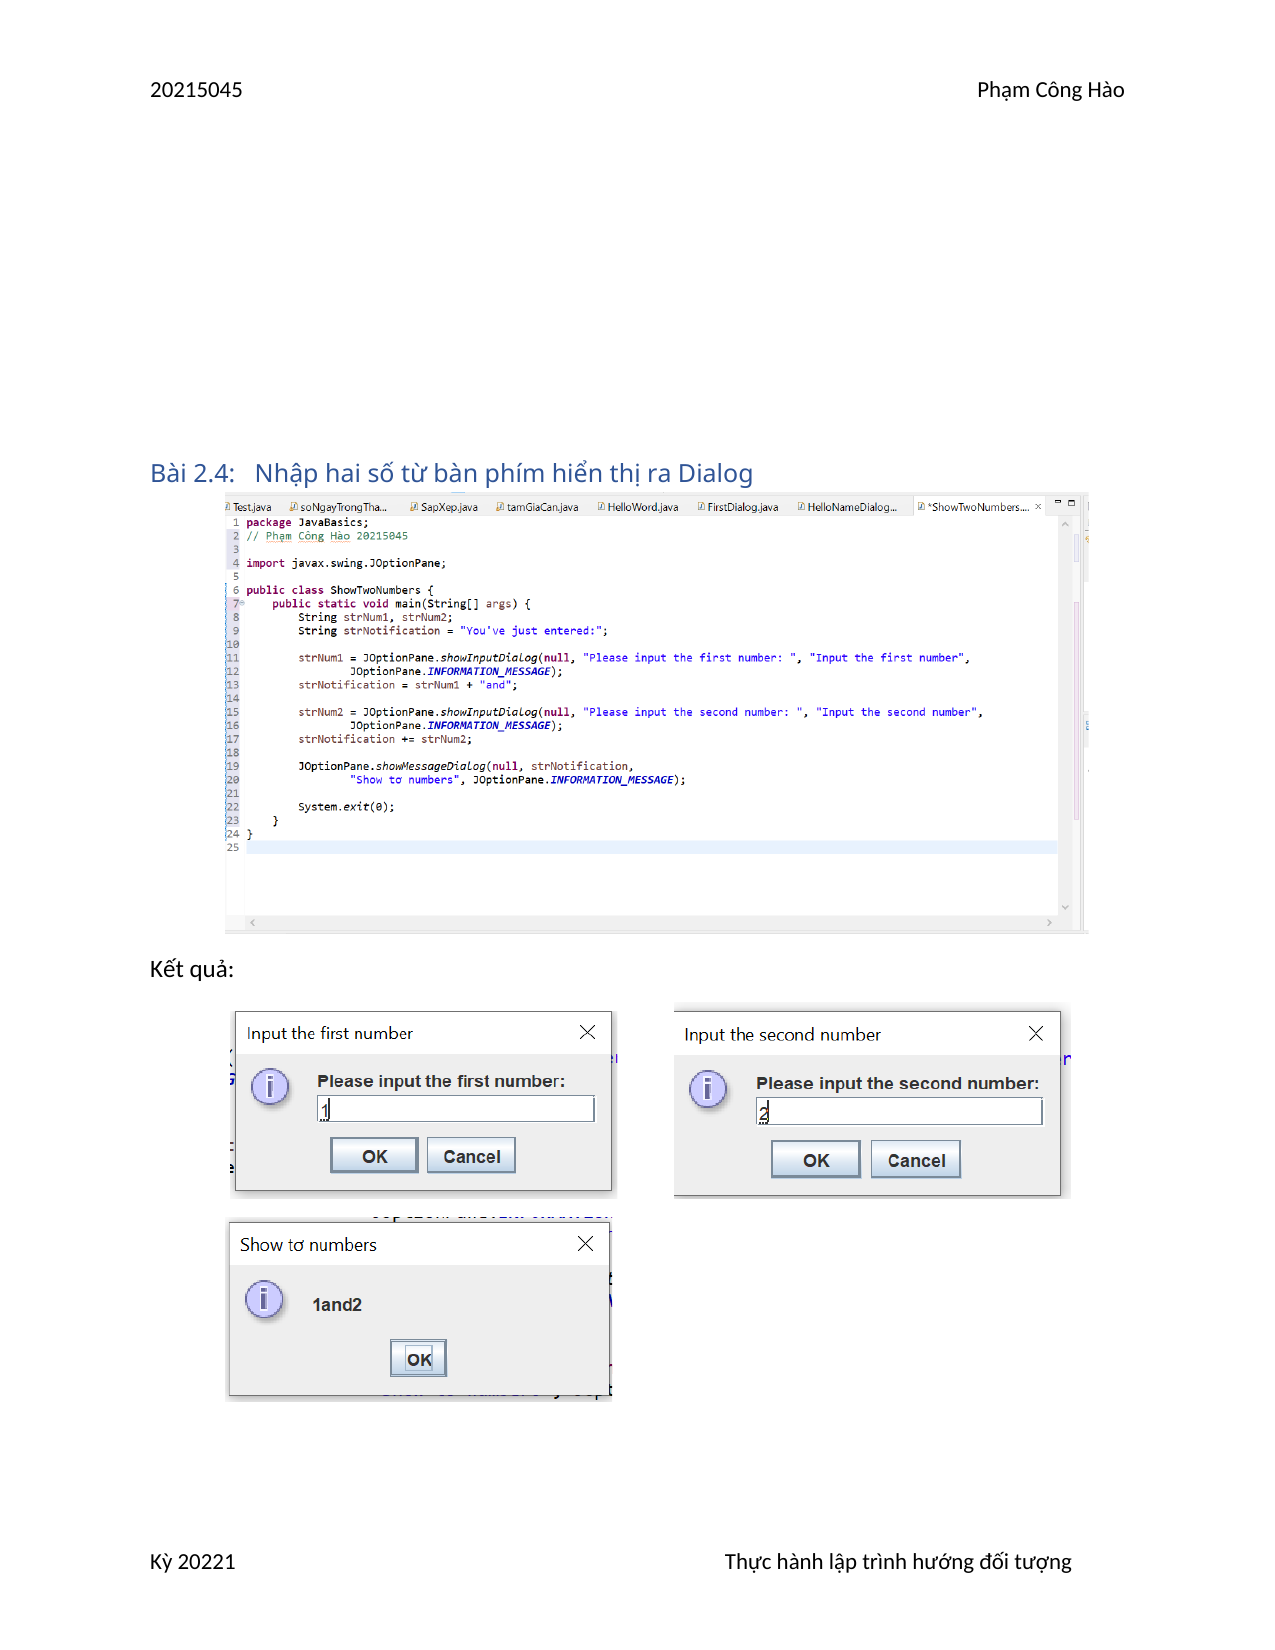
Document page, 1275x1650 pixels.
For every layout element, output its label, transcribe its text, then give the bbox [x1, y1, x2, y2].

picture [225, 1217, 613, 1402]
picture [674, 1002, 1071, 1199]
subtitle Bài 2.4: Nhập hai số từ bàn phím hiển thị ra Dialog [150, 456, 1125, 490]
picture [225, 492, 1089, 934]
text Kết quả: [150, 953, 1125, 983]
picture [230, 1011, 618, 1199]
